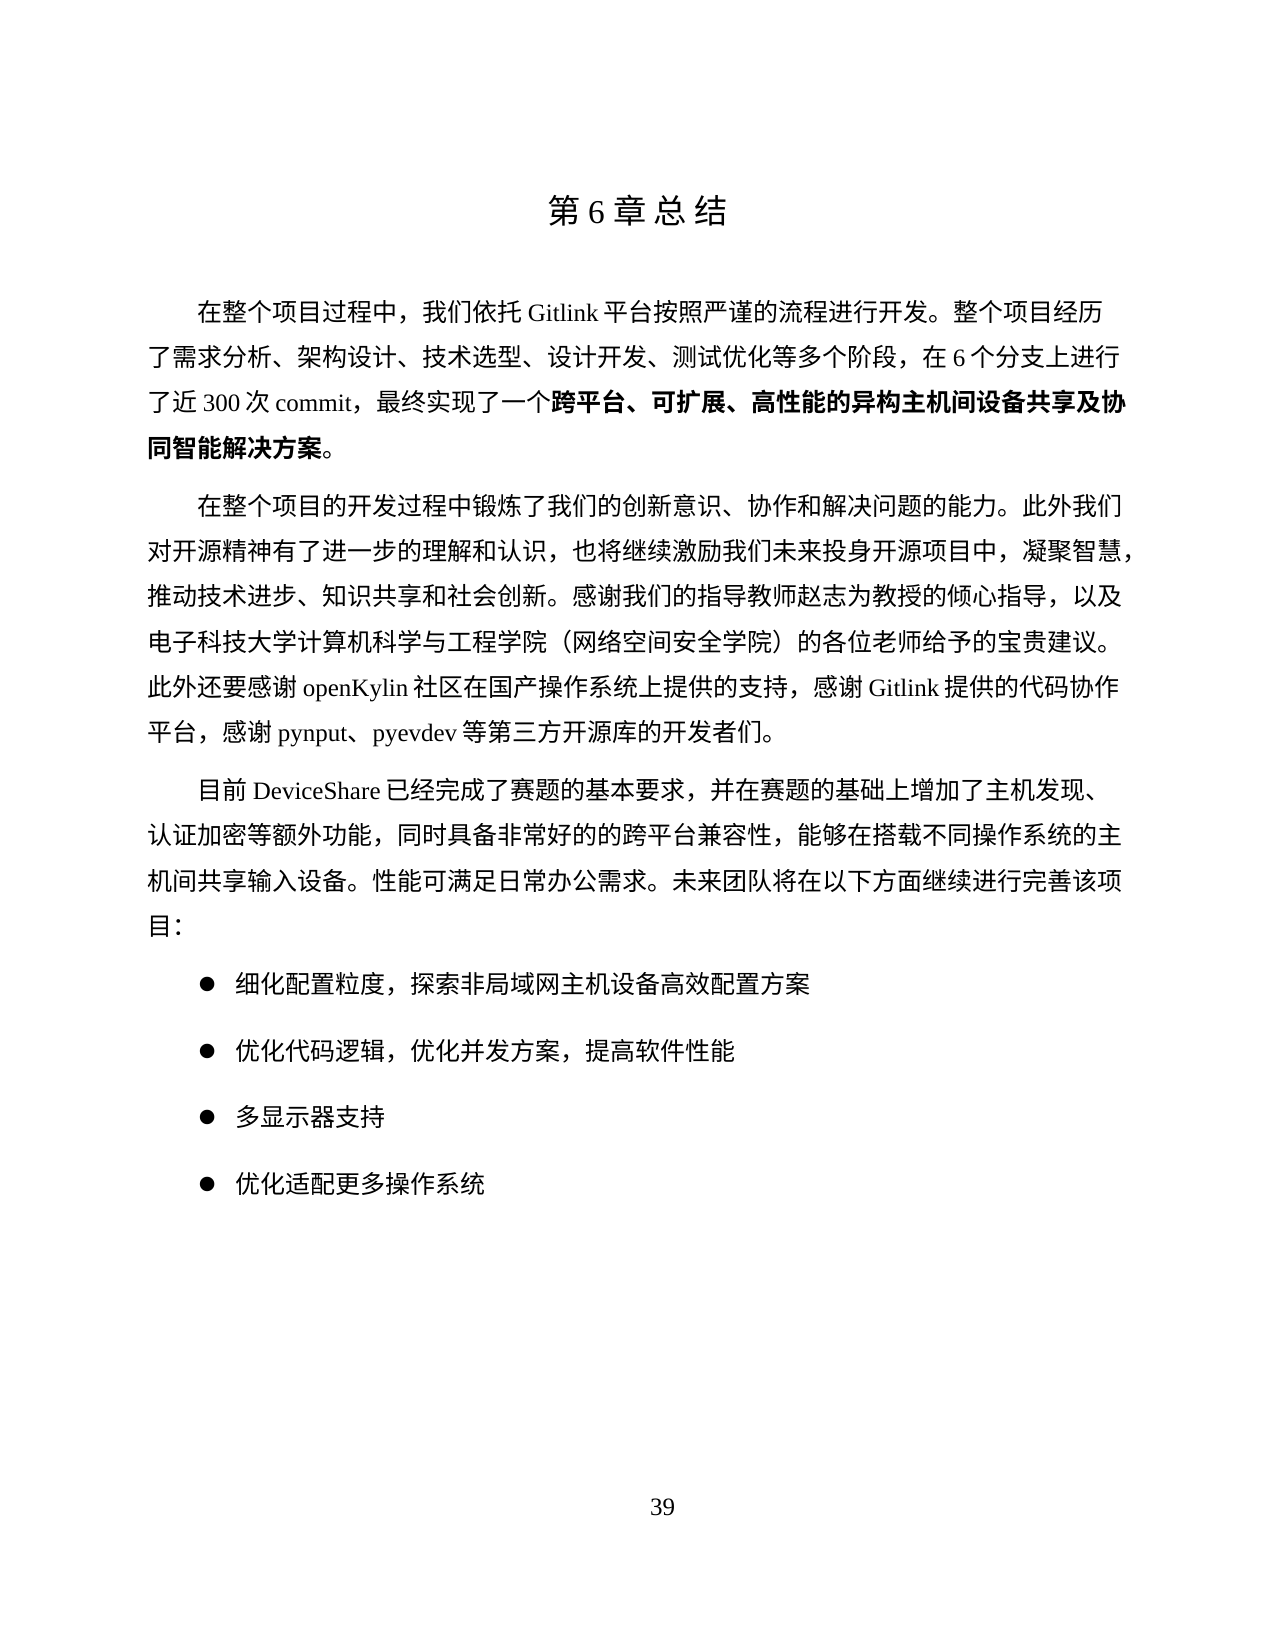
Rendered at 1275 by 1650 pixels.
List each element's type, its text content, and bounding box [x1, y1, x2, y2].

text 在整个项目的开发过程中锻炼了我们的创新意识、协作和解决问题的能力。此外我们对开源精神有了进一步的理解和认识，也将继续激励我们未来投身开源项目中，凝聚智慧，推动技术进步、知识共享和社会创新。感谢我们的指导教师赵志为教授的倾心指导，以及电子科技大学计算机科学与工程学院（网络空间安全学院）的各位老师给予的宝贵建议。此外还要感谢openKylin社区在国产操作系统上提供的支持，感谢Gitlink提供的代码协作平台，感谢pynput、pyevdev等第三方开源库的开发者们。 [148, 486, 1127, 749]
text 目前DeviceShare已经完成了赛题的基本要求，并在赛题的基础上增加了主机发现、认证加密等额外功能，同时具备非常好的的跨平台兼容性，能够在搭载不同操作系统的主机间共享输入设备。性能可满足日常办公需求。未来团队将在以下方面继续进行完善该项目： [148, 770, 1127, 943]
list 优化代码逻辑，优化并发方案，提高软件性能 [198, 1031, 1127, 1067]
list 优化适配更多操作系统 [198, 1165, 1127, 1201]
text 在整个项目过程中，我们依托Gitlink平台按照严谨的流程进行开发。整个项目经历了需求分析、架构设计、技术选型、设计开发、测试优化等多个阶段，在6个分支上进行了近300次commit，最终实现了一个跨平台、可扩展、高性能的异构主机间设备共享及协同智能解决方案。 [148, 292, 1127, 464]
list 多显示器支持 [198, 1098, 1127, 1134]
list 细化配置粒度，探索非局域网主机设备高效配置方案 [198, 964, 1127, 1000]
subtitle 总 结 [148, 190, 1127, 231]
